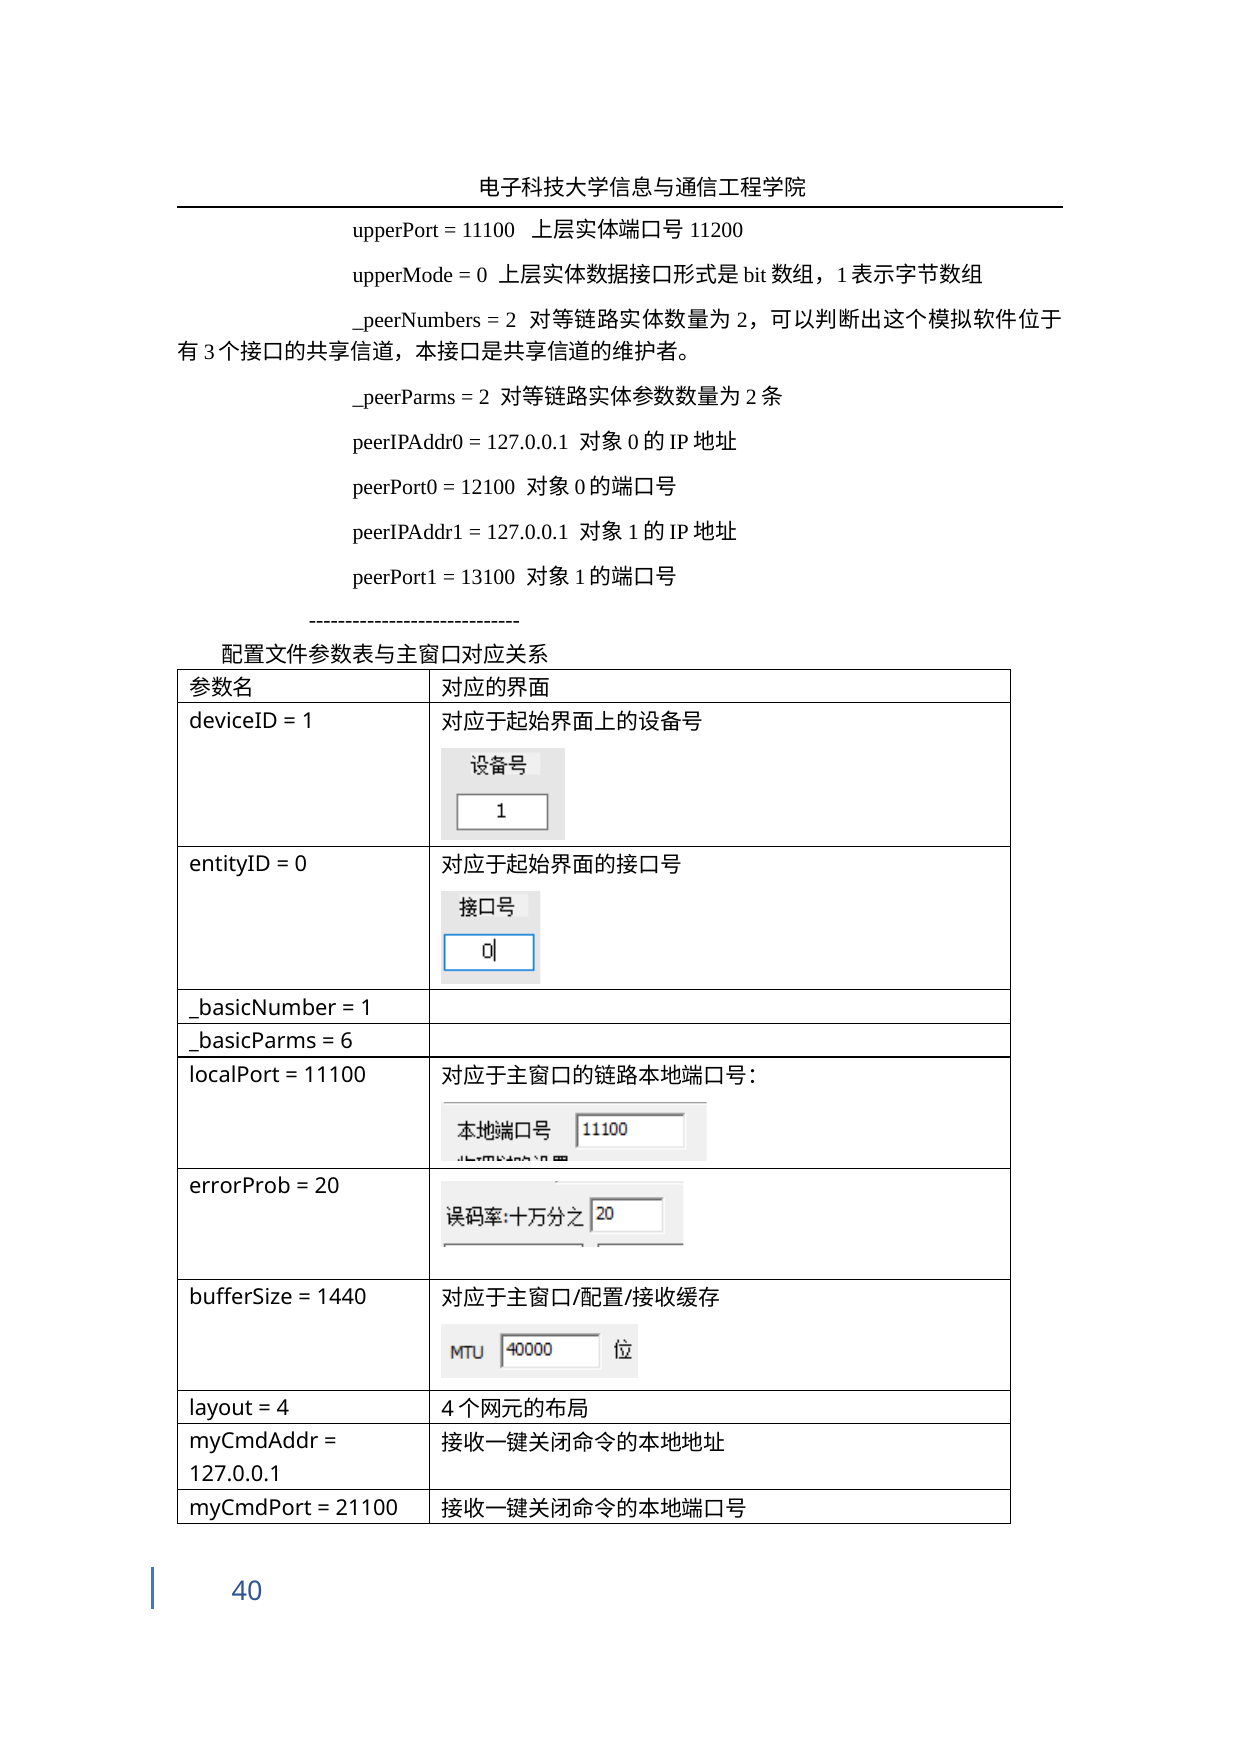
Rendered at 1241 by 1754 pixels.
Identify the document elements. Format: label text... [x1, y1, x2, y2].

table_cell [430, 1024, 1010, 1056]
text peerPort0 = 12100 对象0的端口号 [177, 469, 1063, 501]
text _peerParms = 2 对等链路实体参数数量为2条 [177, 379, 1063, 411]
text peerIPAddr1 = 127.0.0.1 对象1的IP地址 [177, 514, 1063, 546]
table_cell 接收一键关闭命令的本地地址 [430, 1424, 1010, 1489]
table_header 对应的界面 [430, 670, 1010, 702]
table_cell 对应于起始界面的接口号 [430, 847, 1010, 989]
text 配置文件参数表与主窗口对应关系 [177, 636, 1063, 669]
table_cell errorProb = 20 [178, 1169, 429, 1278]
table_cell 接收一键关闭命令的本地端口号 [430, 1490, 1010, 1523]
table_cell layout = 4 [178, 1391, 429, 1423]
table_cell 4个网元的布局 [430, 1391, 1010, 1423]
table_cell 对应于起始界面上的设备号 [430, 703, 1010, 846]
picture [441, 748, 565, 840]
table_cell myCmdPort = 21100 [178, 1490, 429, 1523]
table_cell _basicParms = 6 [178, 1024, 429, 1056]
table_cell 对应于主窗口的链路本地端口号： [430, 1058, 1010, 1167]
table_cell [430, 990, 1010, 1023]
table_cell myCmdAddr = 127.0.0.1 [178, 1424, 429, 1489]
text _peerNumbers = 2 对等链路实体数量为2，可以判断出这个模拟软件位于有3个接口的共享信道，本接口是共享信道的维护者。 [177, 301, 1063, 366]
text upperMode = 0 上层实体数据接口形式是bit数组，1表示字节数组 [177, 256, 1063, 289]
table_cell 对应于主窗口/配置/接收缓存 [430, 1280, 1010, 1389]
text peerIPAddr0 = 127.0.0.1 对象0的IP地址 [177, 424, 1063, 456]
text ----------------------------- [177, 604, 1063, 636]
table_cell deviceID = 1 [178, 703, 429, 846]
table_header 参数名 [178, 670, 429, 702]
table_cell localPort = 11100 [178, 1058, 429, 1167]
picture [441, 891, 541, 984]
table_cell [430, 1169, 1010, 1278]
table_cell _basicNumber = 1 [178, 990, 429, 1023]
table_cell bufferSize = 1440 [178, 1280, 429, 1389]
text upperPort = 11100 上层实体端口号 11200 [177, 211, 1063, 244]
text peerPort1 = 13100 对象1的端口号 [177, 559, 1063, 591]
table_cell entityID = 0 [178, 847, 429, 989]
